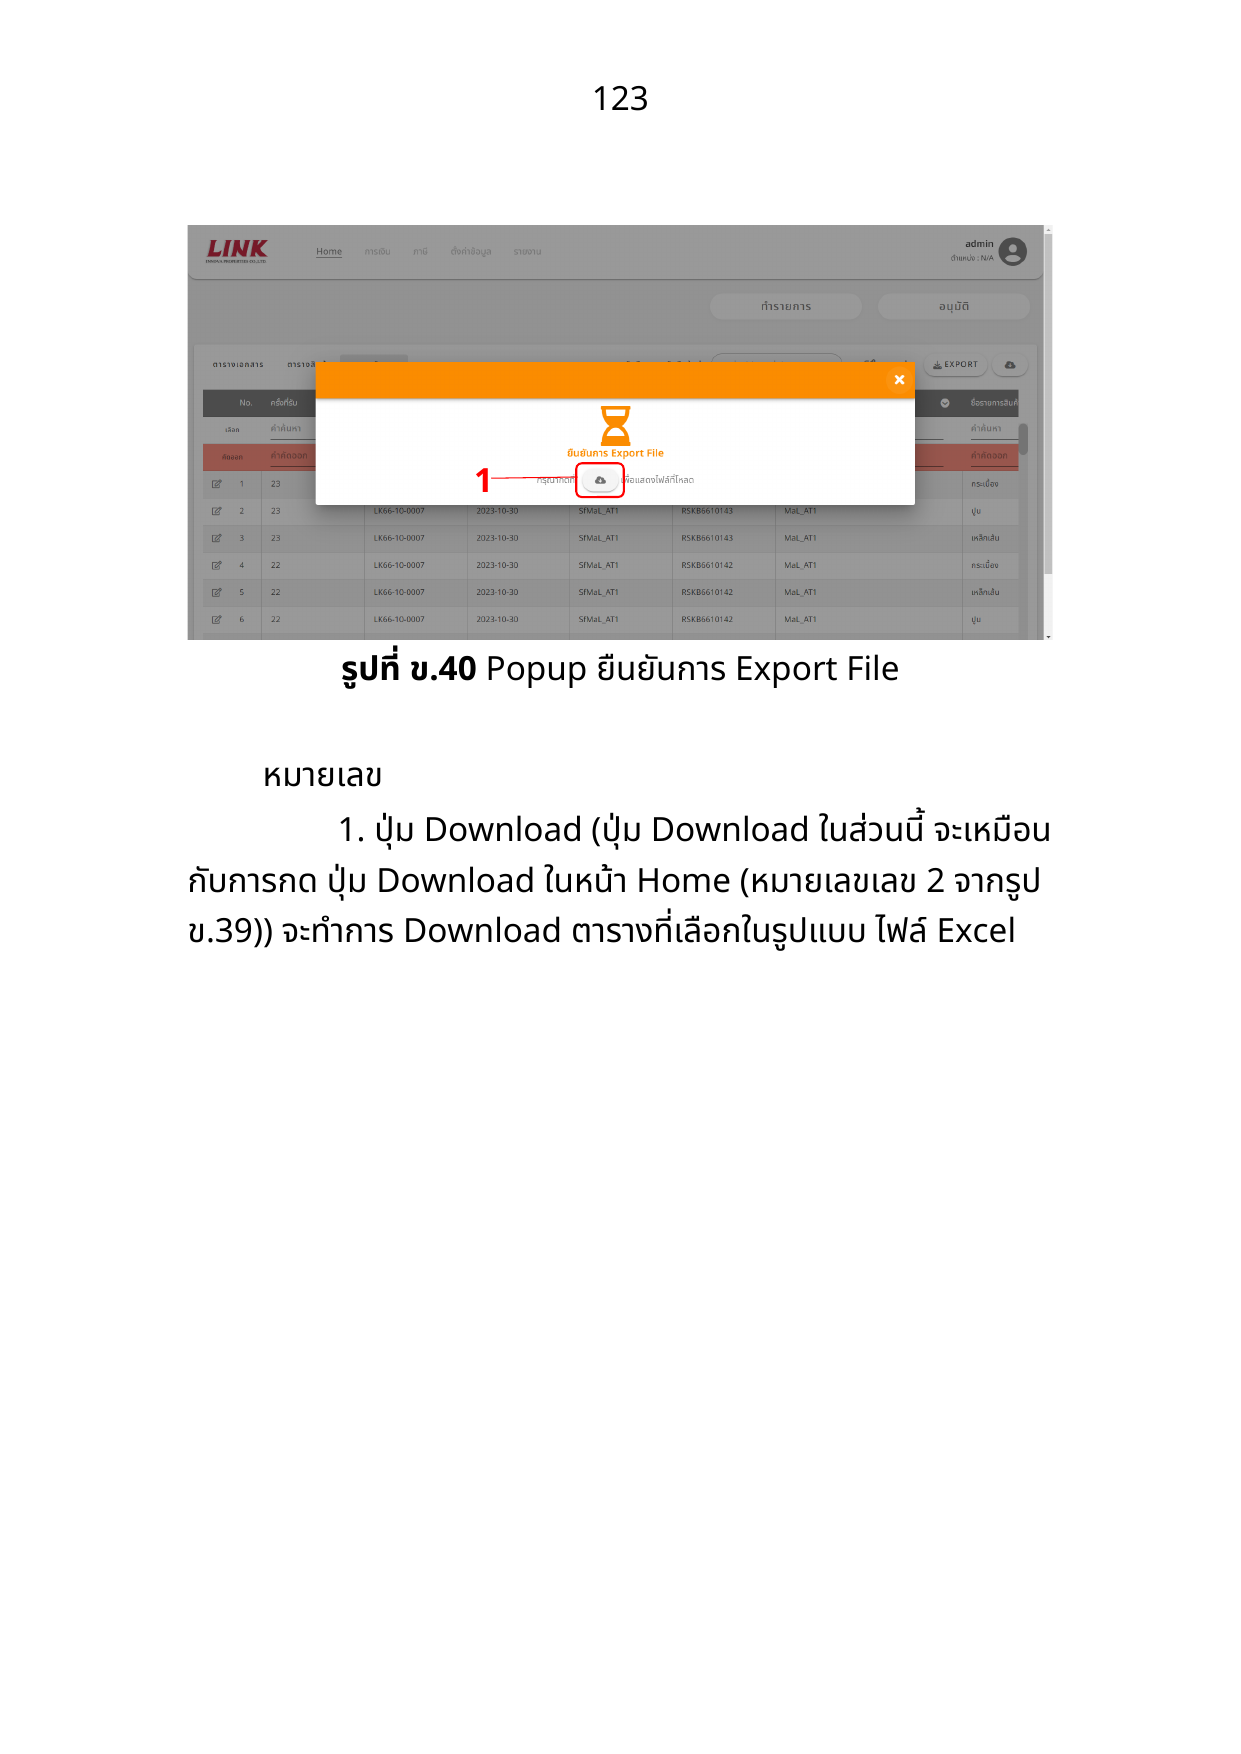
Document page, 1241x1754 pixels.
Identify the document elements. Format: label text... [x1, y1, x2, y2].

text 1. ปุ่ม Download (ปุ่ม Download ในส่วนนี้ จะเหมือนกับการกด ปุ่ม Download ในหน้า Home (หมายเลขเลข 2 จากรูป ข.39)) จะทำการ Download ตารางที่เลือกในรูปแบบ ไฟล์ Excel [187, 806, 1053, 958]
picture [187, 225, 1053, 640]
text หมายเลข [187, 751, 1053, 801]
text รูปที่ ข.40 Popup ยืนยันการ Export File [187, 644, 1053, 695]
